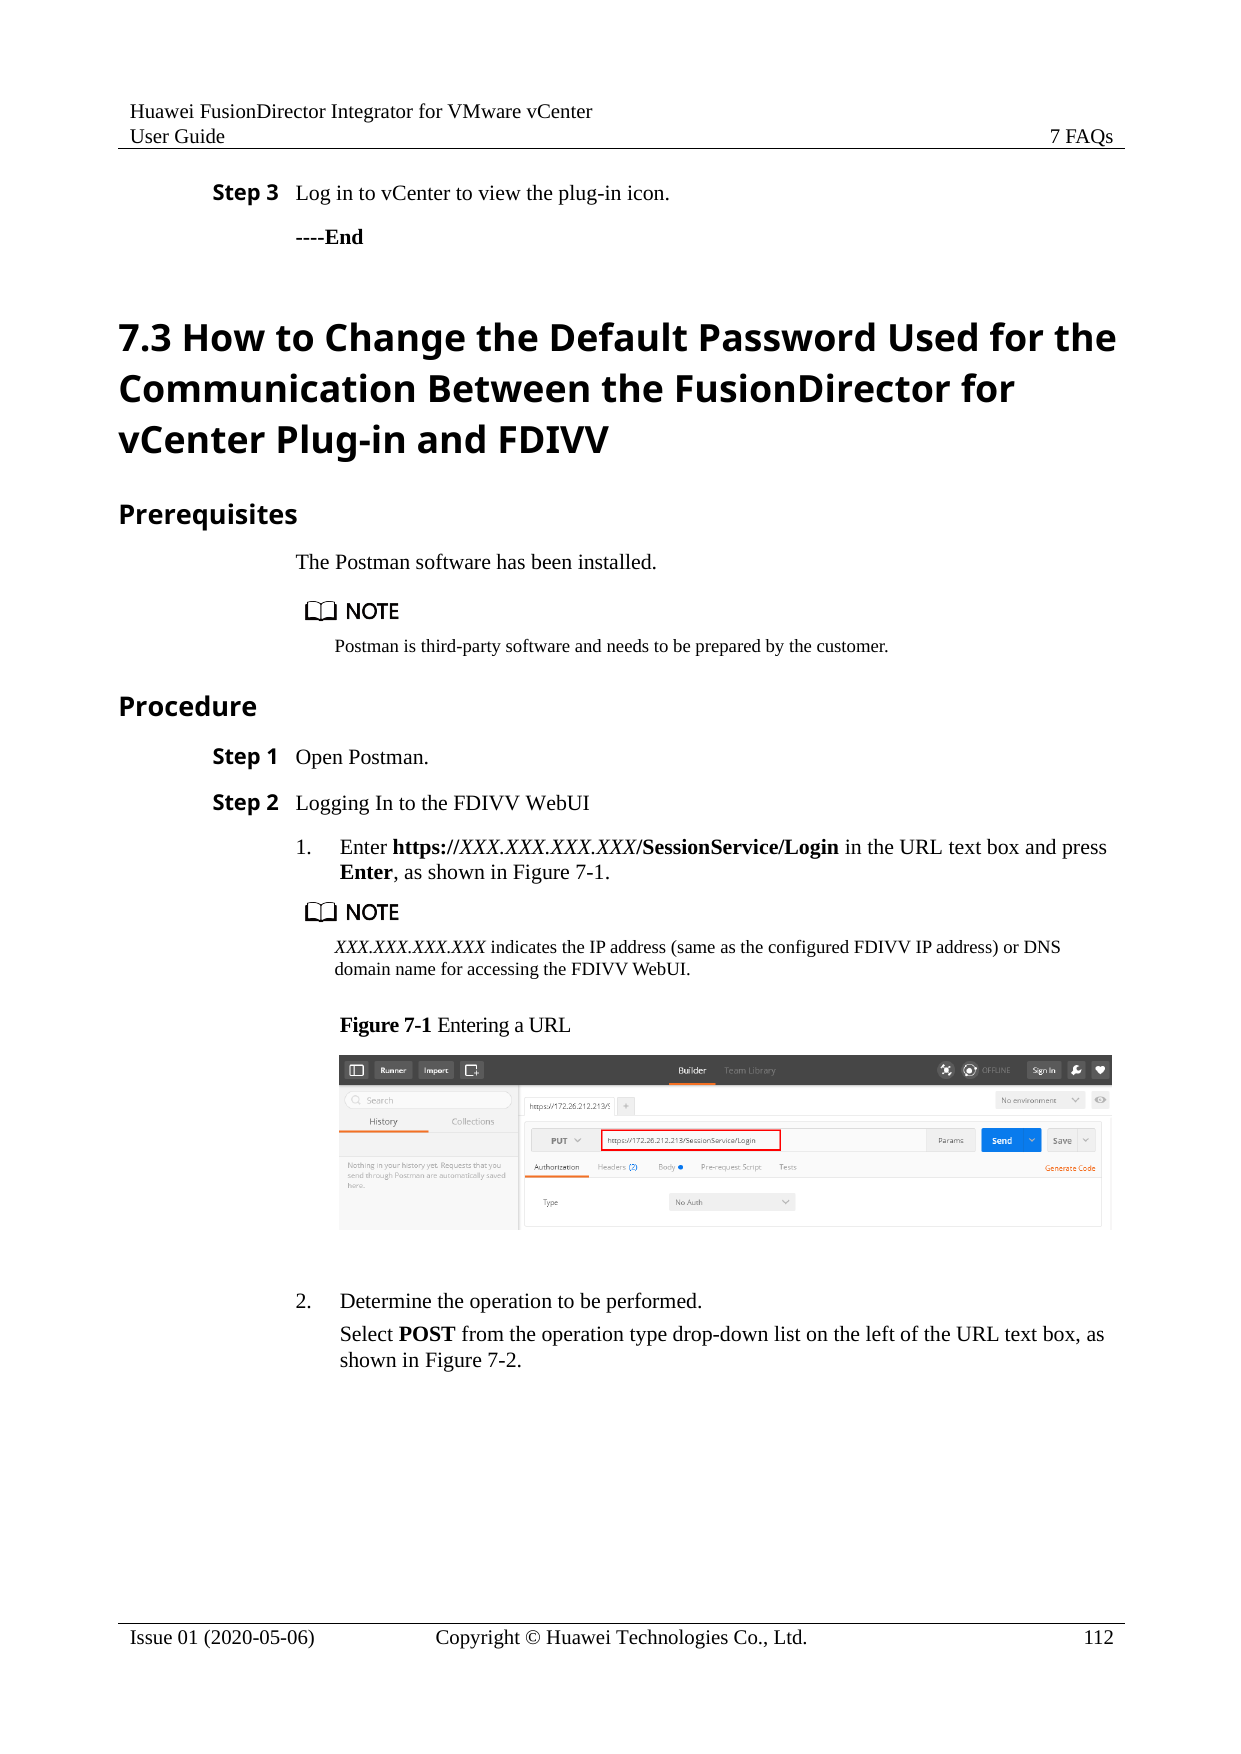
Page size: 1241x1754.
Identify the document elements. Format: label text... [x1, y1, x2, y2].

text Prerequisites [118, 496, 1122, 533]
text Procedure [118, 687, 1122, 724]
picture [295, 892, 408, 932]
text The Postman software has been installed. [295, 549, 1122, 574]
list Open Postman. [279, 741, 1122, 771]
list Enter https://XXX.XXX.XXX.XXX/SessionService/Login in the URL text box and press Enter, as shown in Figure 7-10. [295, 834, 1122, 884]
text Entering a URL [339, 1012, 1122, 1037]
text Log in to vCenter to view the plug-in icon. [279, 177, 1122, 207]
list Select POST from the operation type drop-down list on the left of the URL text box, as shown in Figure 7-11. [339, 1321, 1122, 1372]
text Logging In to the FDIVV WebUI [279, 787, 1122, 817]
picture [295, 591, 408, 631]
list Determine the operation to be performed. [295, 1288, 1122, 1313]
subtitle How to Change the Default Password Used for the Communication Between the FusionDirector for vCenter Plug-in and FDIVV [118, 311, 1122, 464]
text Postman is third-party software and needs to be prepared by the customer. [334, 634, 1122, 656]
text XXX.XXX.XXX.XXX indicates the IP address (same as the configured FDIVV IP address) or DNS domain name for accessing the FDIVV WebUI. [334, 936, 1122, 979]
picture [339, 1054, 1112, 1230]
text ----End [295, 224, 1122, 249]
